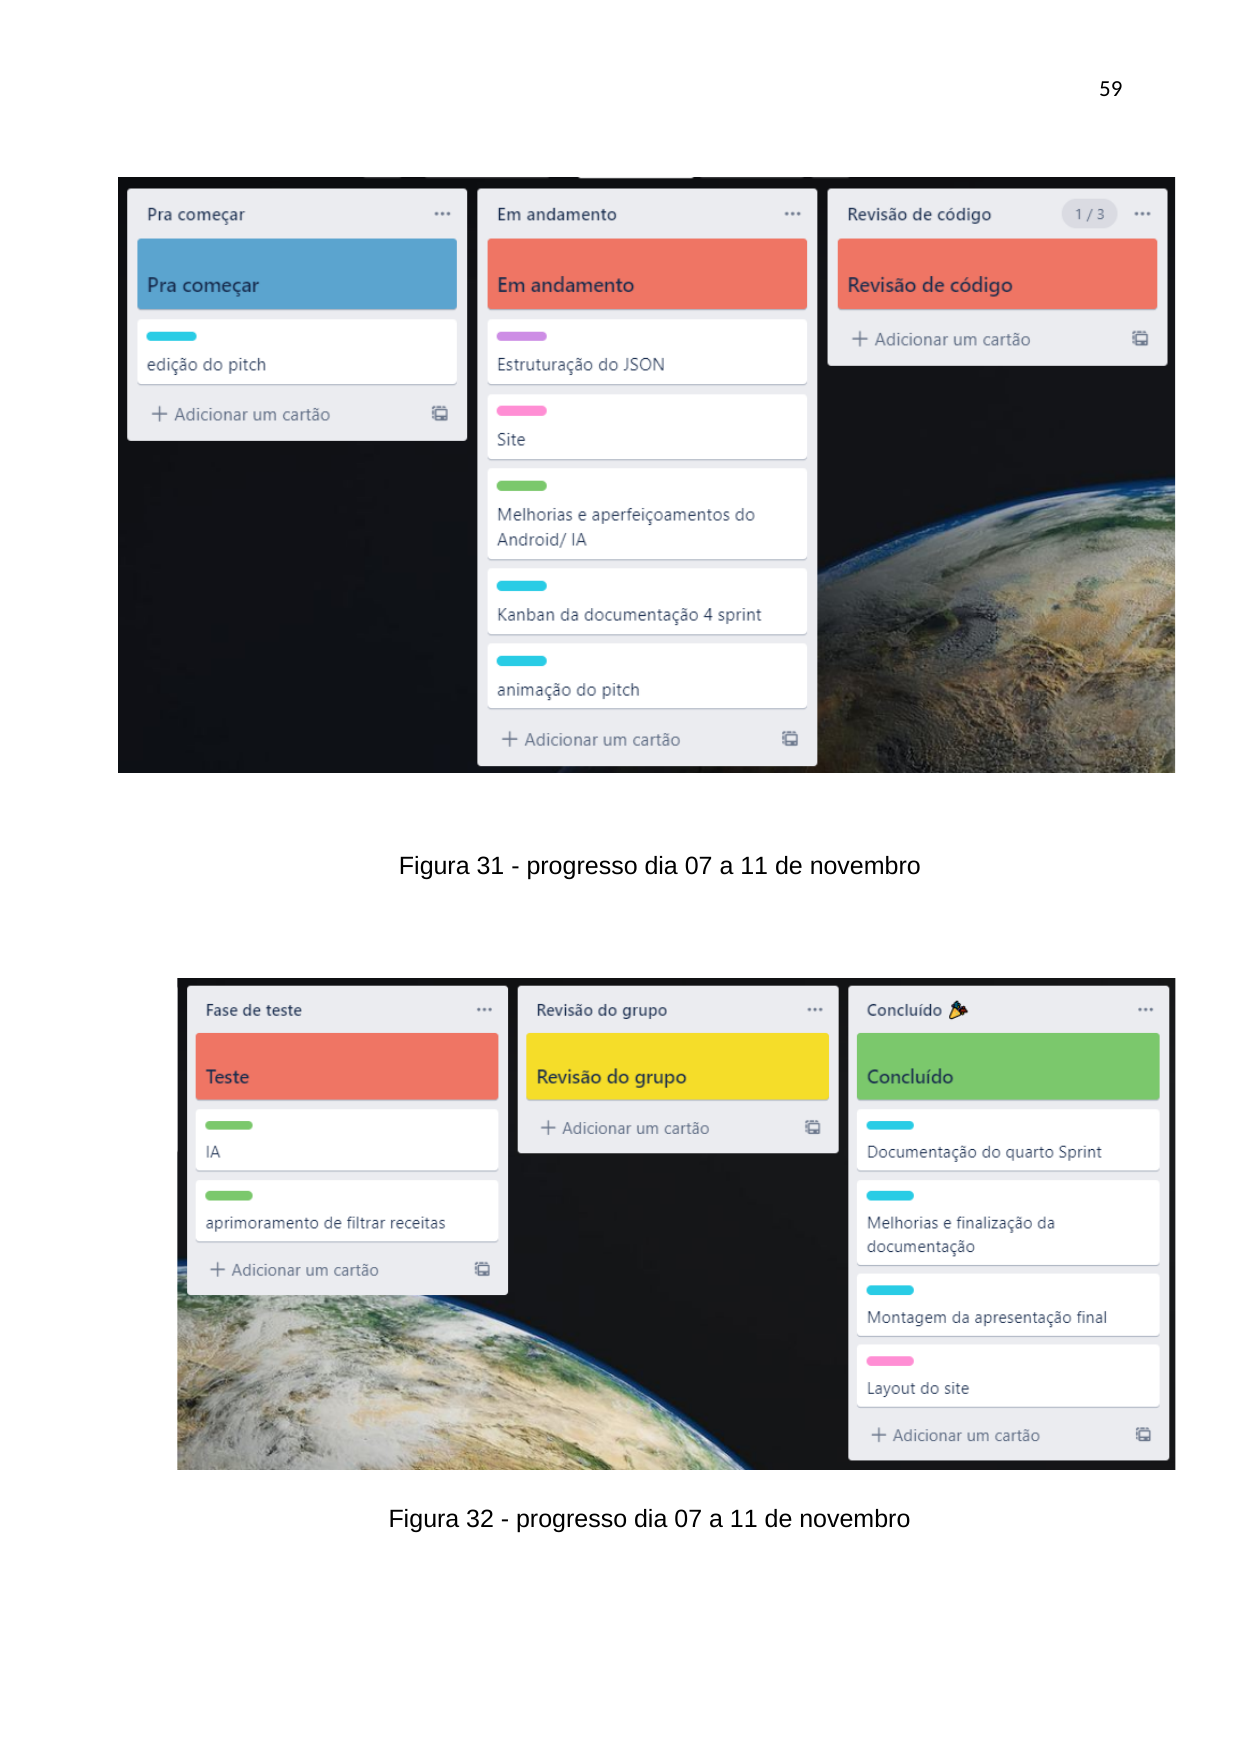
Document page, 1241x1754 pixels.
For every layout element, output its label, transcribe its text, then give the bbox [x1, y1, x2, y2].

text Figura 32 - progresso dia 07 a 11 de novembro [177, 1504, 1122, 1533]
picture [177, 978, 1176, 1470]
text Figura 31 - progresso dia 07 a 11 de novembro [325, 851, 1122, 879]
picture [118, 177, 1176, 773]
